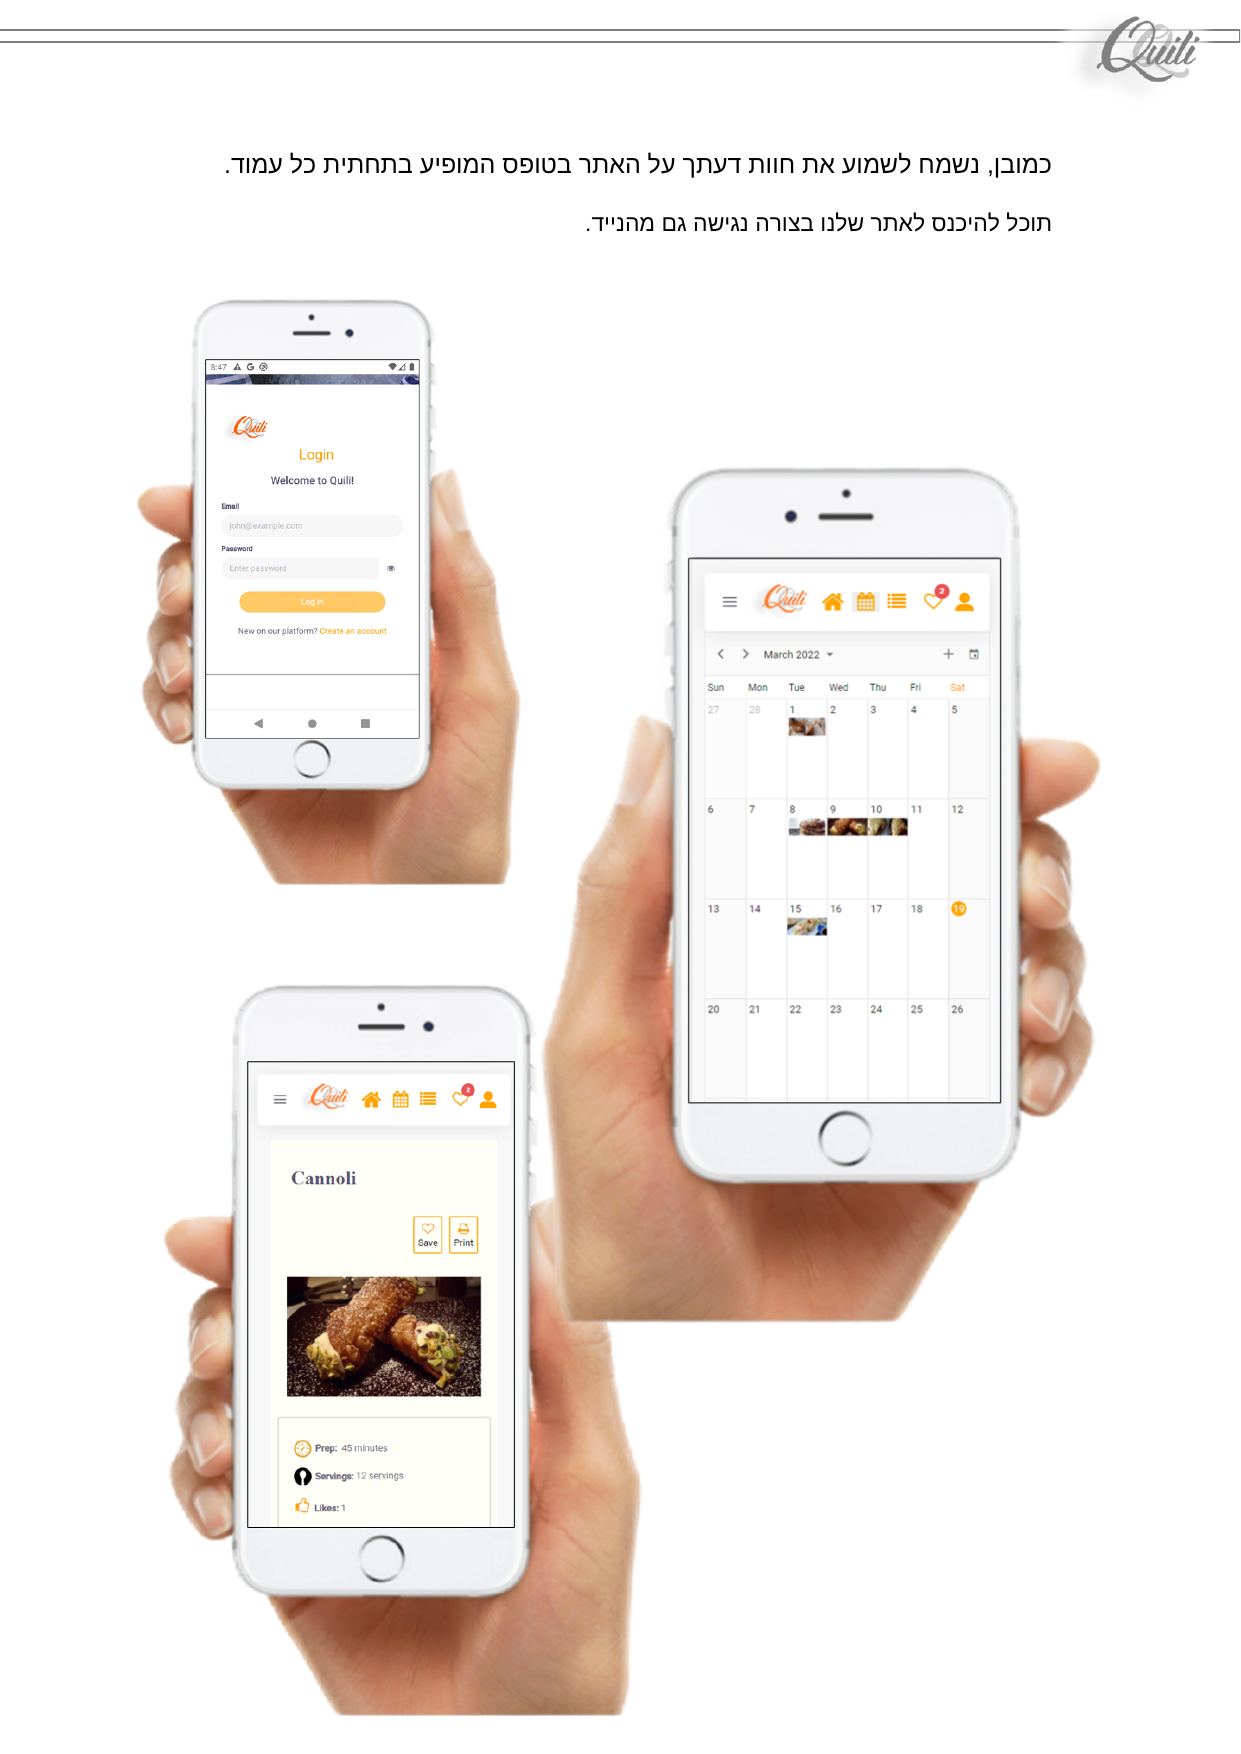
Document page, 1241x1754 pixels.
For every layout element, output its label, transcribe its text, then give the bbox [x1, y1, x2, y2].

text כמובן, נשמח לשמוע את חוות דעתך על האתר בטופס המופיע בתחתית כל עמוד. [187, 150, 1053, 179]
picture [89, 255, 1169, 1741]
picture [1067, 0, 1241, 111]
text תוכל להיכנס לאתר שלנו בצורה נגישה גם מהנייד. [187, 210, 1053, 236]
